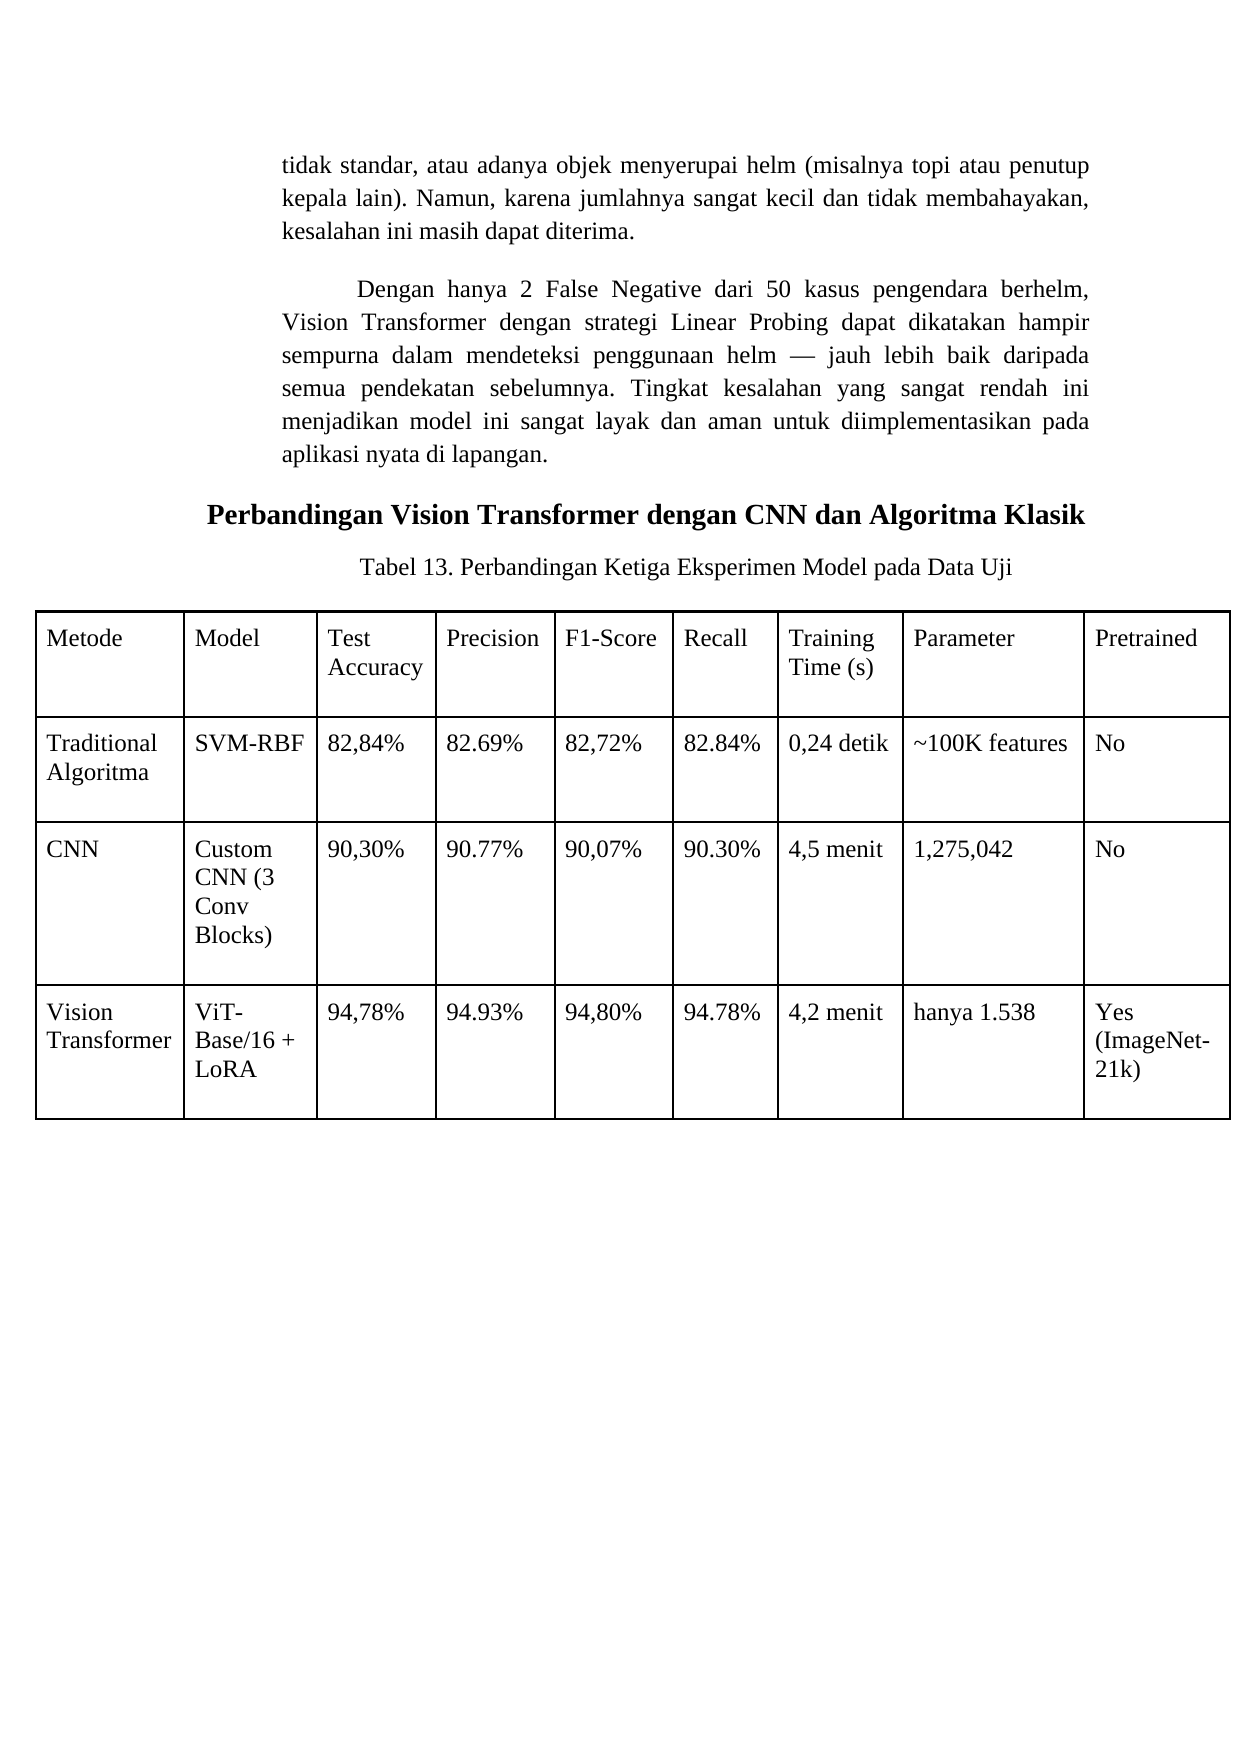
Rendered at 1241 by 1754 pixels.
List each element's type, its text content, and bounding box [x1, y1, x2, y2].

table_cell 4,2 menit [779, 986, 902, 1118]
table_cell 82,72% [556, 718, 672, 821]
table_header Parameter [904, 613, 1083, 716]
table_header F1-Score [556, 613, 672, 716]
table_cell 94,78% [318, 986, 435, 1118]
table_cell 94.93% [437, 986, 554, 1118]
table_cell 0,24 detik [779, 718, 902, 821]
table_header Precision [437, 613, 554, 716]
table_header Metode [37, 613, 183, 716]
table_header Recall [674, 613, 777, 716]
table_cell 82.84% [674, 718, 777, 821]
table_cell Yes (ImageNet-21k) [1085, 986, 1229, 1118]
table_cell hanya 1.538 [904, 986, 1083, 1118]
table_cell Traditional Algoritma [37, 718, 183, 821]
table_cell Custom CNN (3 Conv Blocks) [185, 823, 316, 984]
table_cell 82,84% [318, 718, 435, 821]
subtitle Perbandingan Vision Transformer dengan CNN dan Algoritma Klasik [207, 497, 1090, 531]
table_cell 90,07% [556, 823, 672, 984]
table_cell 4,5 menit [779, 823, 902, 984]
table_cell SVM-RBF [185, 718, 316, 821]
table_header Pretrained [1085, 613, 1229, 716]
table_cell 90,30% [318, 823, 435, 984]
table_cell 82.69% [437, 718, 554, 821]
table_cell No [1085, 823, 1229, 984]
text Tabel 13. Perbandingan Ketiga Eksperimen Model pada Data Uji [282, 552, 1090, 581]
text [282, 150, 1090, 245]
table_cell 94,80% [556, 986, 672, 1118]
table_cell Vision Transformer [37, 986, 183, 1118]
text Dengan hanya 2 False Negative dari 50 kasus pengendara berhelm, Vision Transformer dengan strategi Linear Probing dapat dikatakan hampir sempurna dalam mendeteksi penggunaan helm — jauh lebih baik daripada semua pendekatan sebelumnya. Tingkat kesalahan yang sangat rendah ini menjadikan model ini sangat layak dan aman untuk diimplementasikan pada aplikasi nyata di lapangan. [282, 274, 1090, 468]
table_header Training Time (s) [779, 613, 902, 716]
table_cell 94.78% [674, 986, 777, 1118]
table_cell No [1085, 718, 1229, 821]
table_header Test Accuracy [318, 613, 435, 716]
table_cell 1,275,042 [904, 823, 1083, 984]
table_header Model [185, 613, 316, 716]
table_cell ~100K features [904, 718, 1083, 821]
table_cell 90.77% [437, 823, 554, 984]
table_cell CNN [37, 823, 183, 984]
table_cell ViT-Base/16 + LoRA [185, 986, 316, 1118]
table_cell 90.30% [674, 823, 777, 984]
